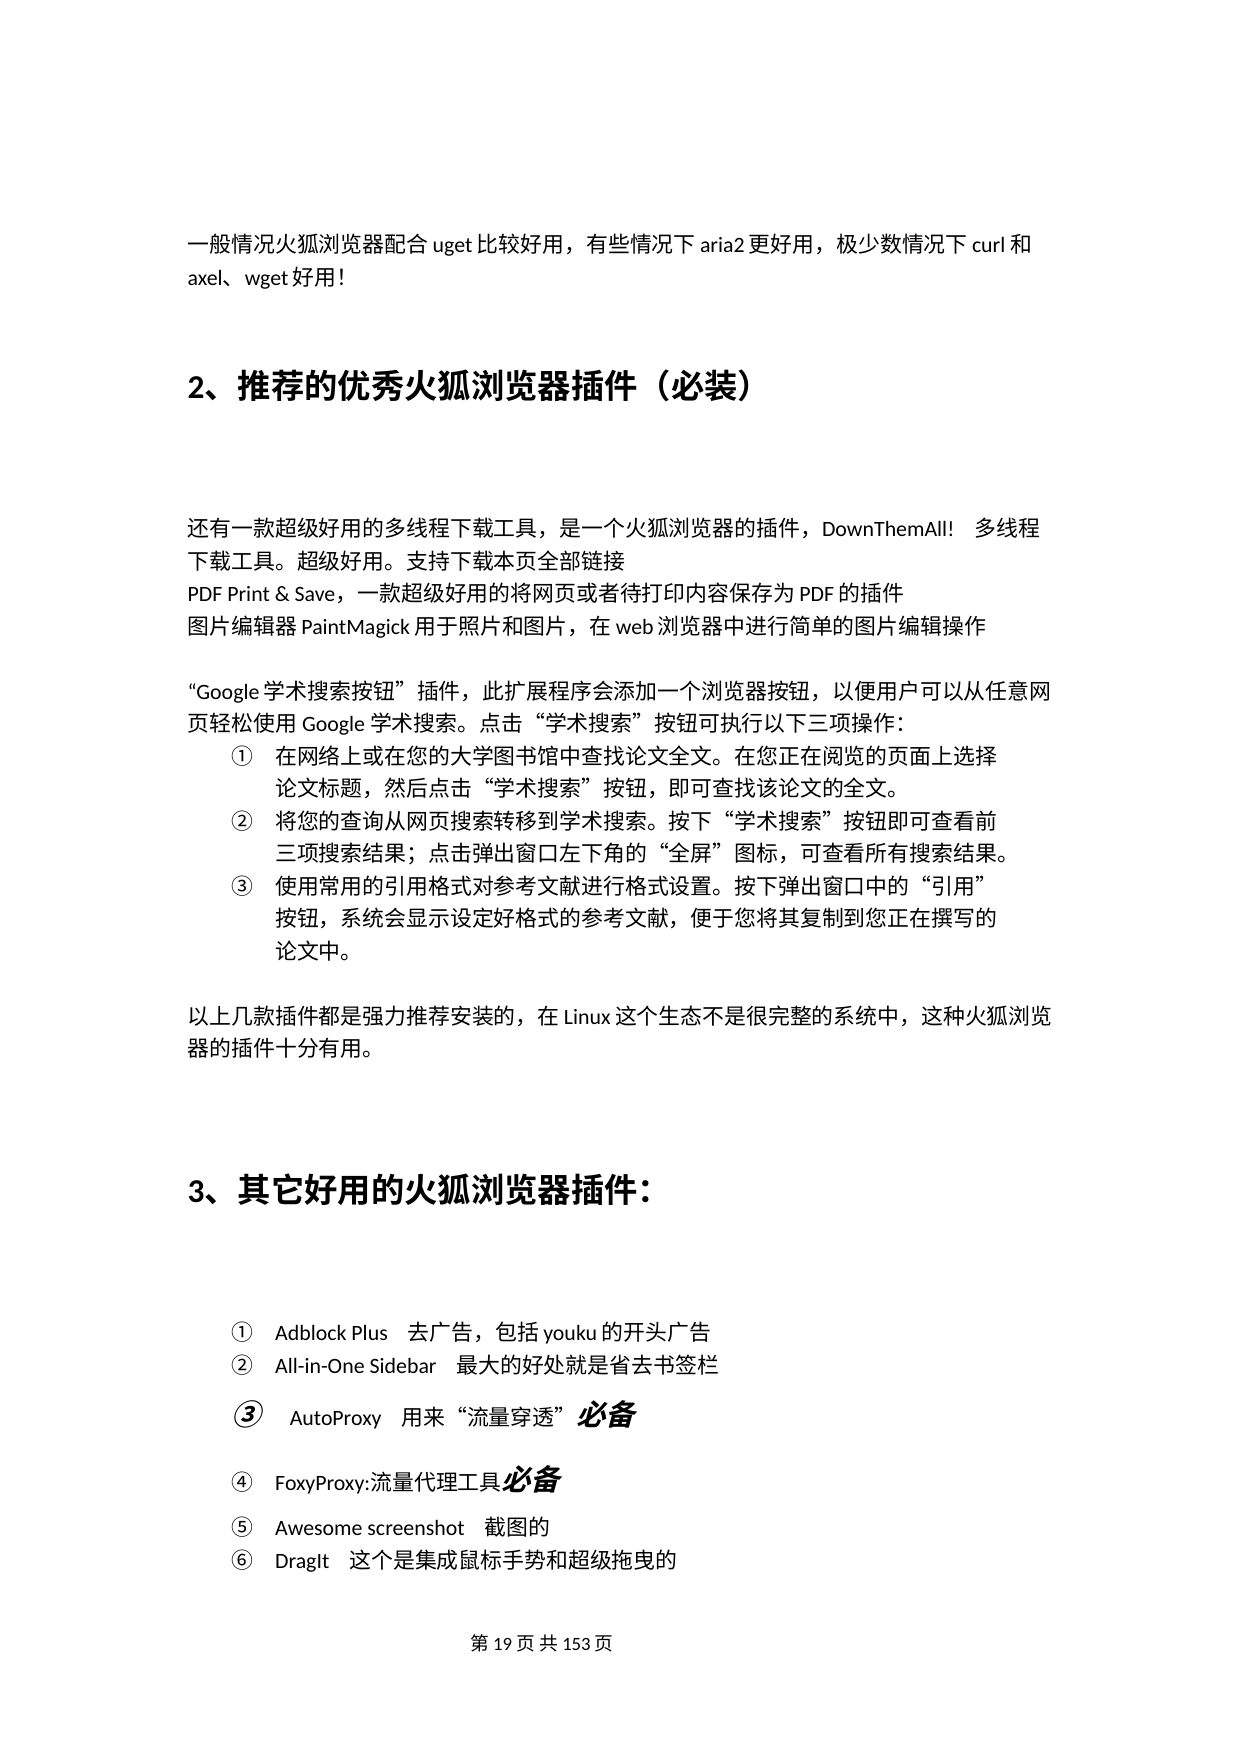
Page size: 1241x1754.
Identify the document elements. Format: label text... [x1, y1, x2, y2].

text 以上几款插件都是强力推荐安装的，在Linux这个生态不是很完整的系统中，这种火狐浏览器的插件十分有用。 [187, 998, 1053, 1063]
list 使用常用的引用格式对参考文献进行格式设置。按下弹出窗口中的“引用”按钮，系统会显示设定好格式的参考文献，便于您将其复制到您正在撰写的论文中。 [231, 868, 1009, 966]
text 还有一款超级好用的多线程下载工具，是一个火狐浏览器的插件，DownThemAll! 多线程下载工具。超级好用。支持下载本页全部链接 [187, 511, 1053, 576]
text 图片编辑器PaintMagick用于照片和图片，在web浏览器中进行简单的图片编辑操作 [187, 608, 1053, 641]
list Awesome screenshot 截图的 [187, 1510, 1053, 1542]
list All-in-One Sidebar 最大的好处就是省去书签栏 [187, 1347, 1053, 1380]
list FoxyProxy:流量代理工具必备 [187, 1445, 1053, 1510]
subtitle 3、其它好用的火狐浏览器插件： [187, 1155, 1053, 1220]
list AutoProxy 用来“流量穿透”必备 [187, 1380, 1053, 1445]
list 在网络上或在您的大学图书馆中查找论文全文。在您正在阅览的页面上选择论文标题，然后点击“学术搜索”按钮，即可查找该论文的全文。 [231, 738, 1009, 803]
list DragIt 这个是集成鼠标手势和超级拖曳的 [187, 1542, 1053, 1575]
text 一般情况火狐浏览器配合uget比较好用，有些情况下aria2更好用，极少数情况下curl和axel、wget好用！ [187, 227, 1053, 292]
text PDF Print & Save，一款超级好用的将网页或者待打印内容保存为PDF的插件 [187, 576, 1053, 608]
text “Google学术搜索按钮”插件，此扩展程序会添加一个浏览器按钮，以便用户可以从任意网页轻松使用 Google 学术搜索。点击“学术搜索”按钮可执行以下三项操作： [187, 673, 1053, 738]
list 将您的查询从网页搜索转移到学术搜索。按下“学术搜索”按钮即可查看前三项搜索结果；点击弹出窗口左下角的“全屏”图标，可查看所有搜索结果。 [231, 803, 1009, 868]
list Adblock Plus 去广告，包括youku的开头广告 [187, 1315, 1053, 1347]
subtitle 2、推荐的优秀火狐浏览器插件（必装） [187, 352, 1053, 417]
